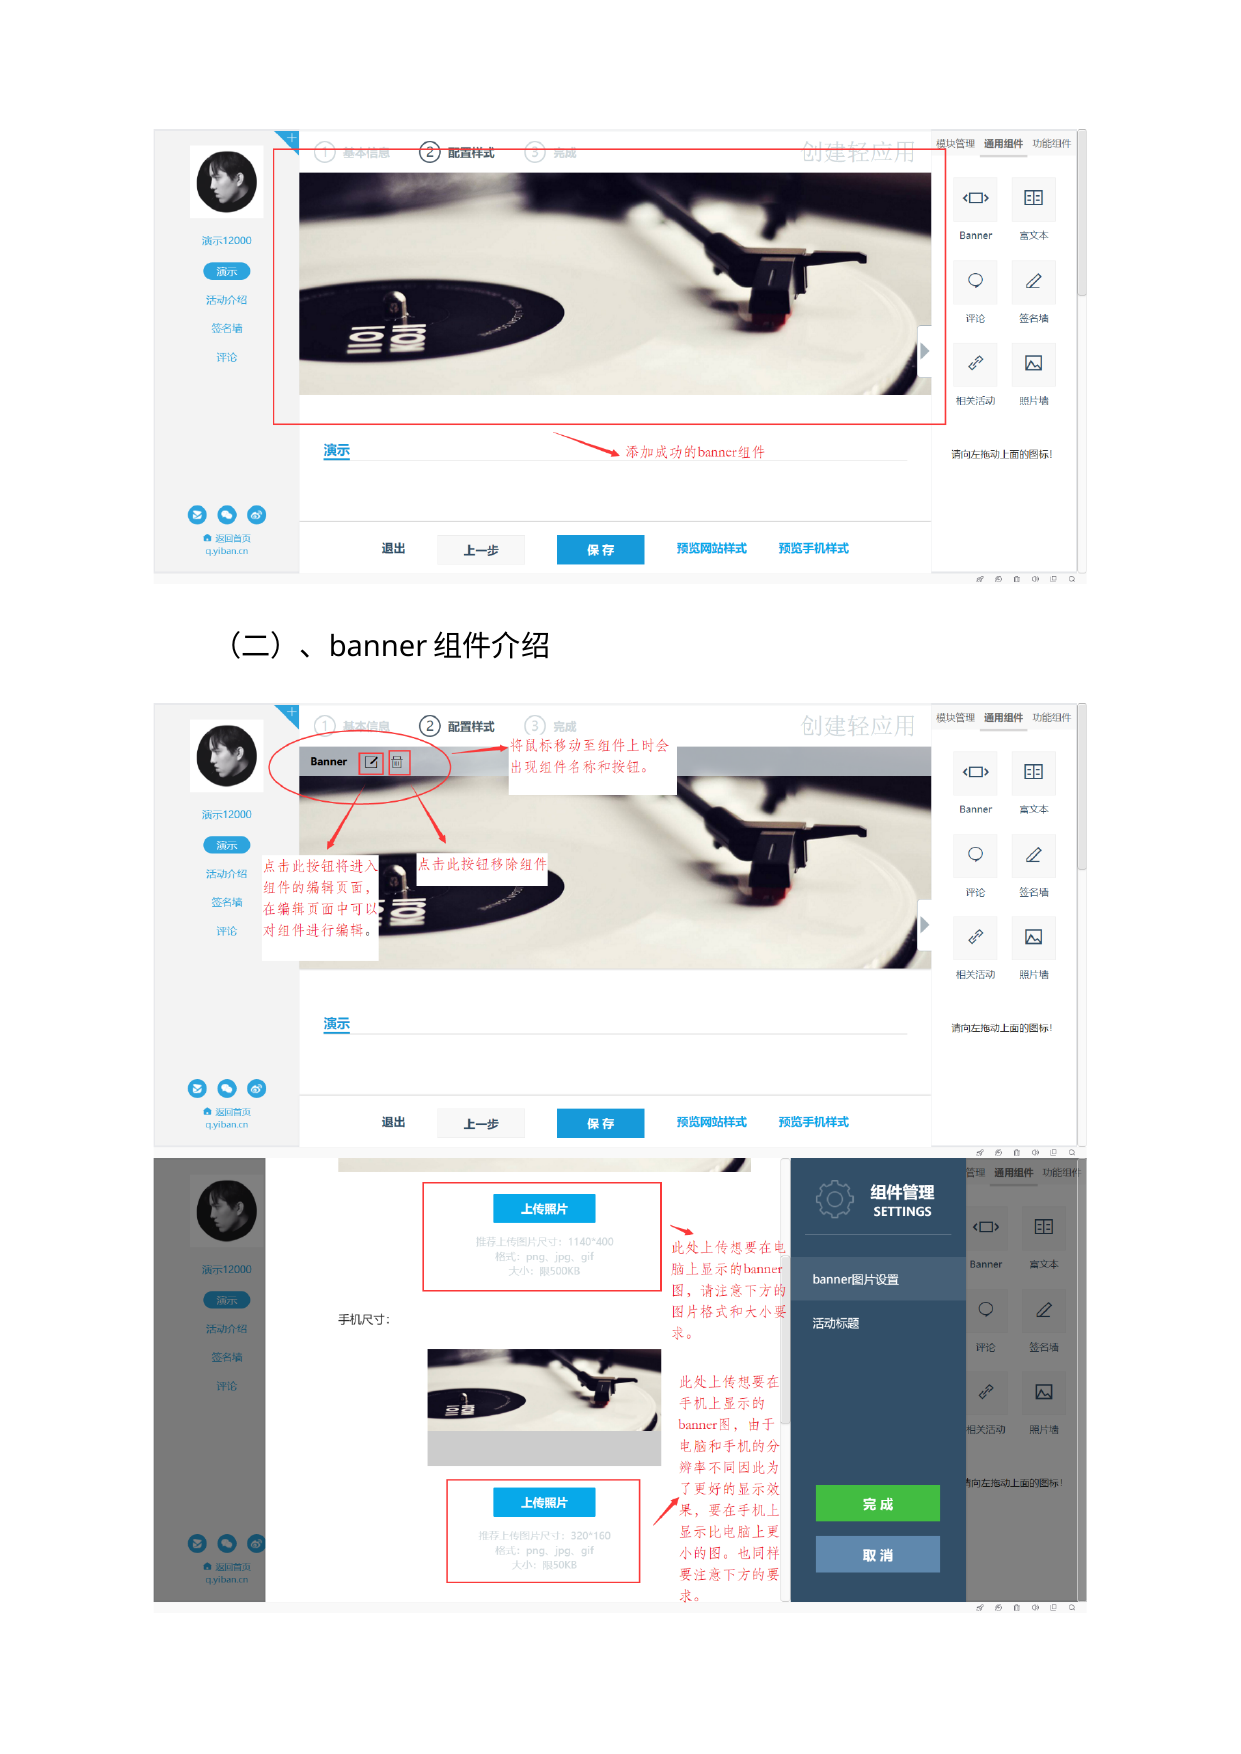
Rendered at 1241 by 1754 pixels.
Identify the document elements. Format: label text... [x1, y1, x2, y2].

picture [153, 129, 1087, 584]
picture [153, 703, 1087, 1613]
subtitle （二）、banner组件介绍 [153, 612, 1087, 677]
